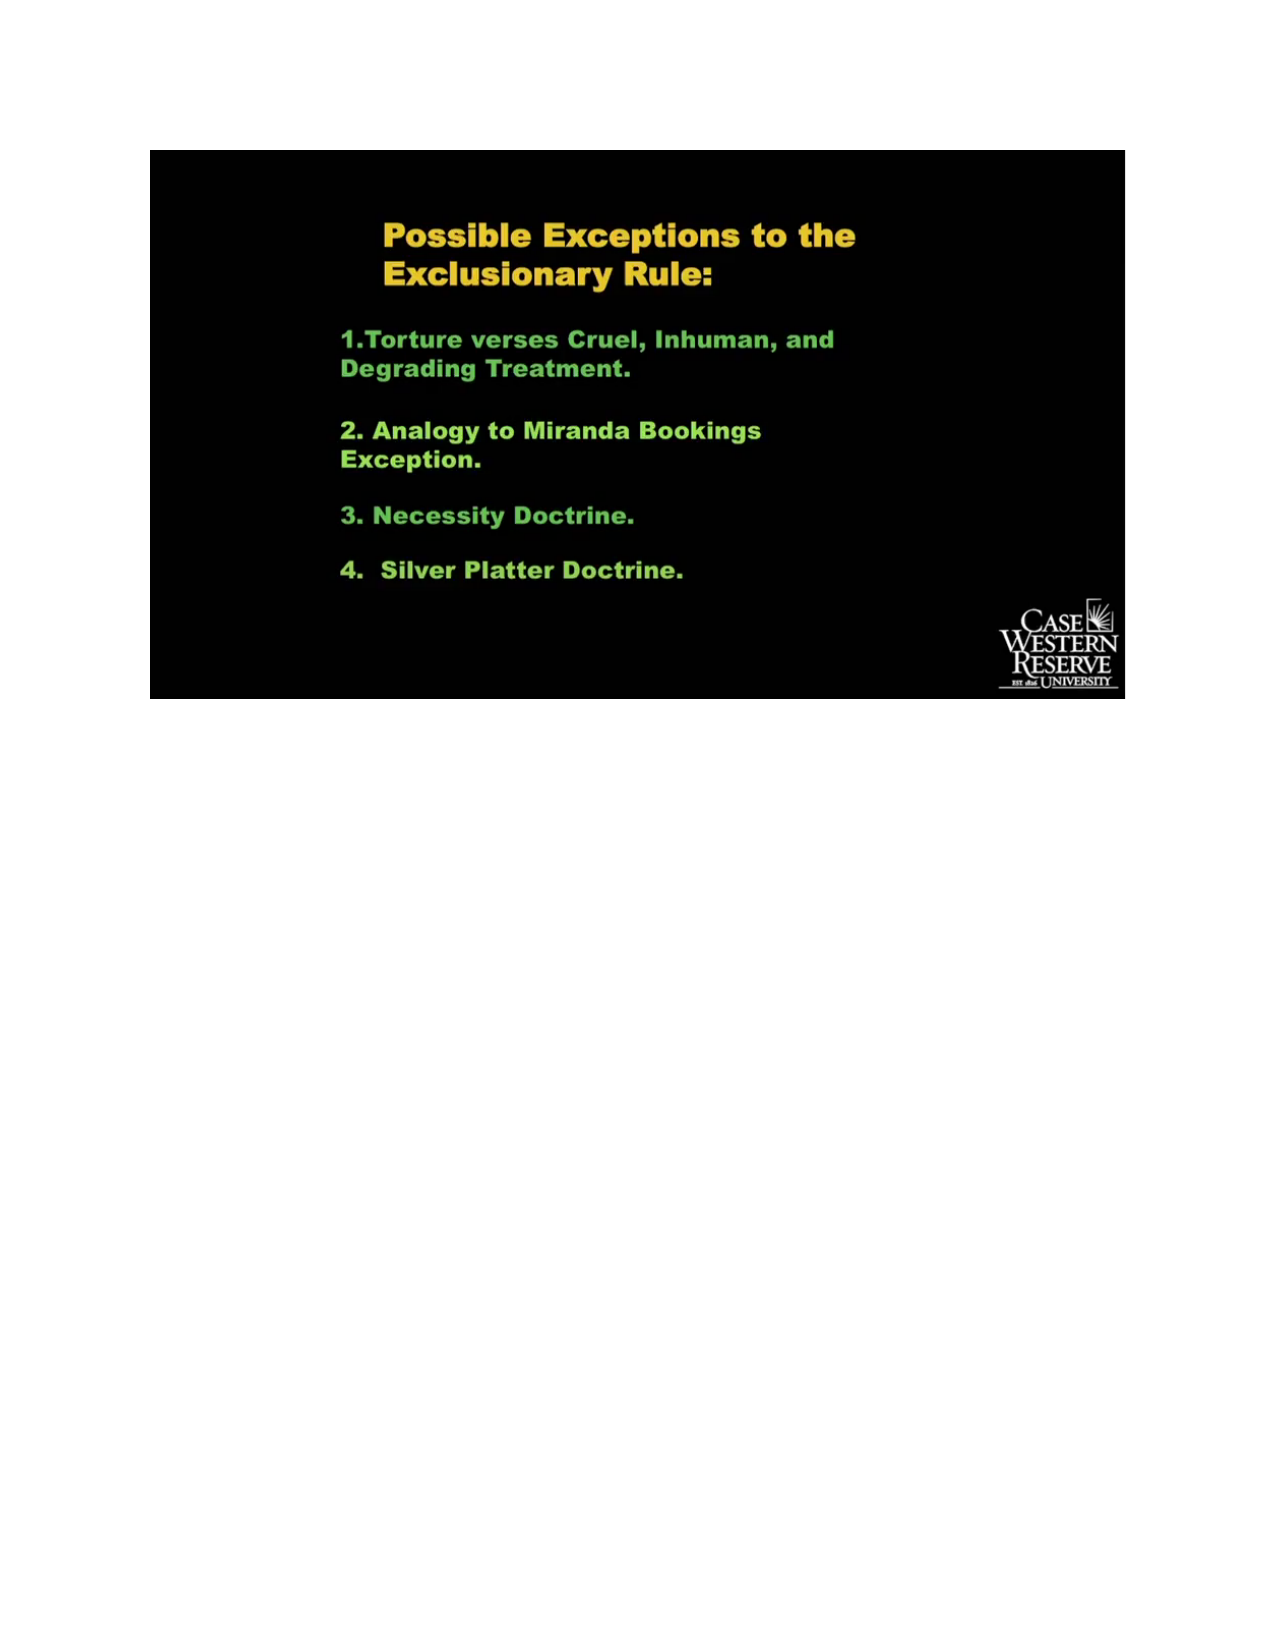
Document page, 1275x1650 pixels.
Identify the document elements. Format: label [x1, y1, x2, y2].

picture [150, 150, 1125, 699]
